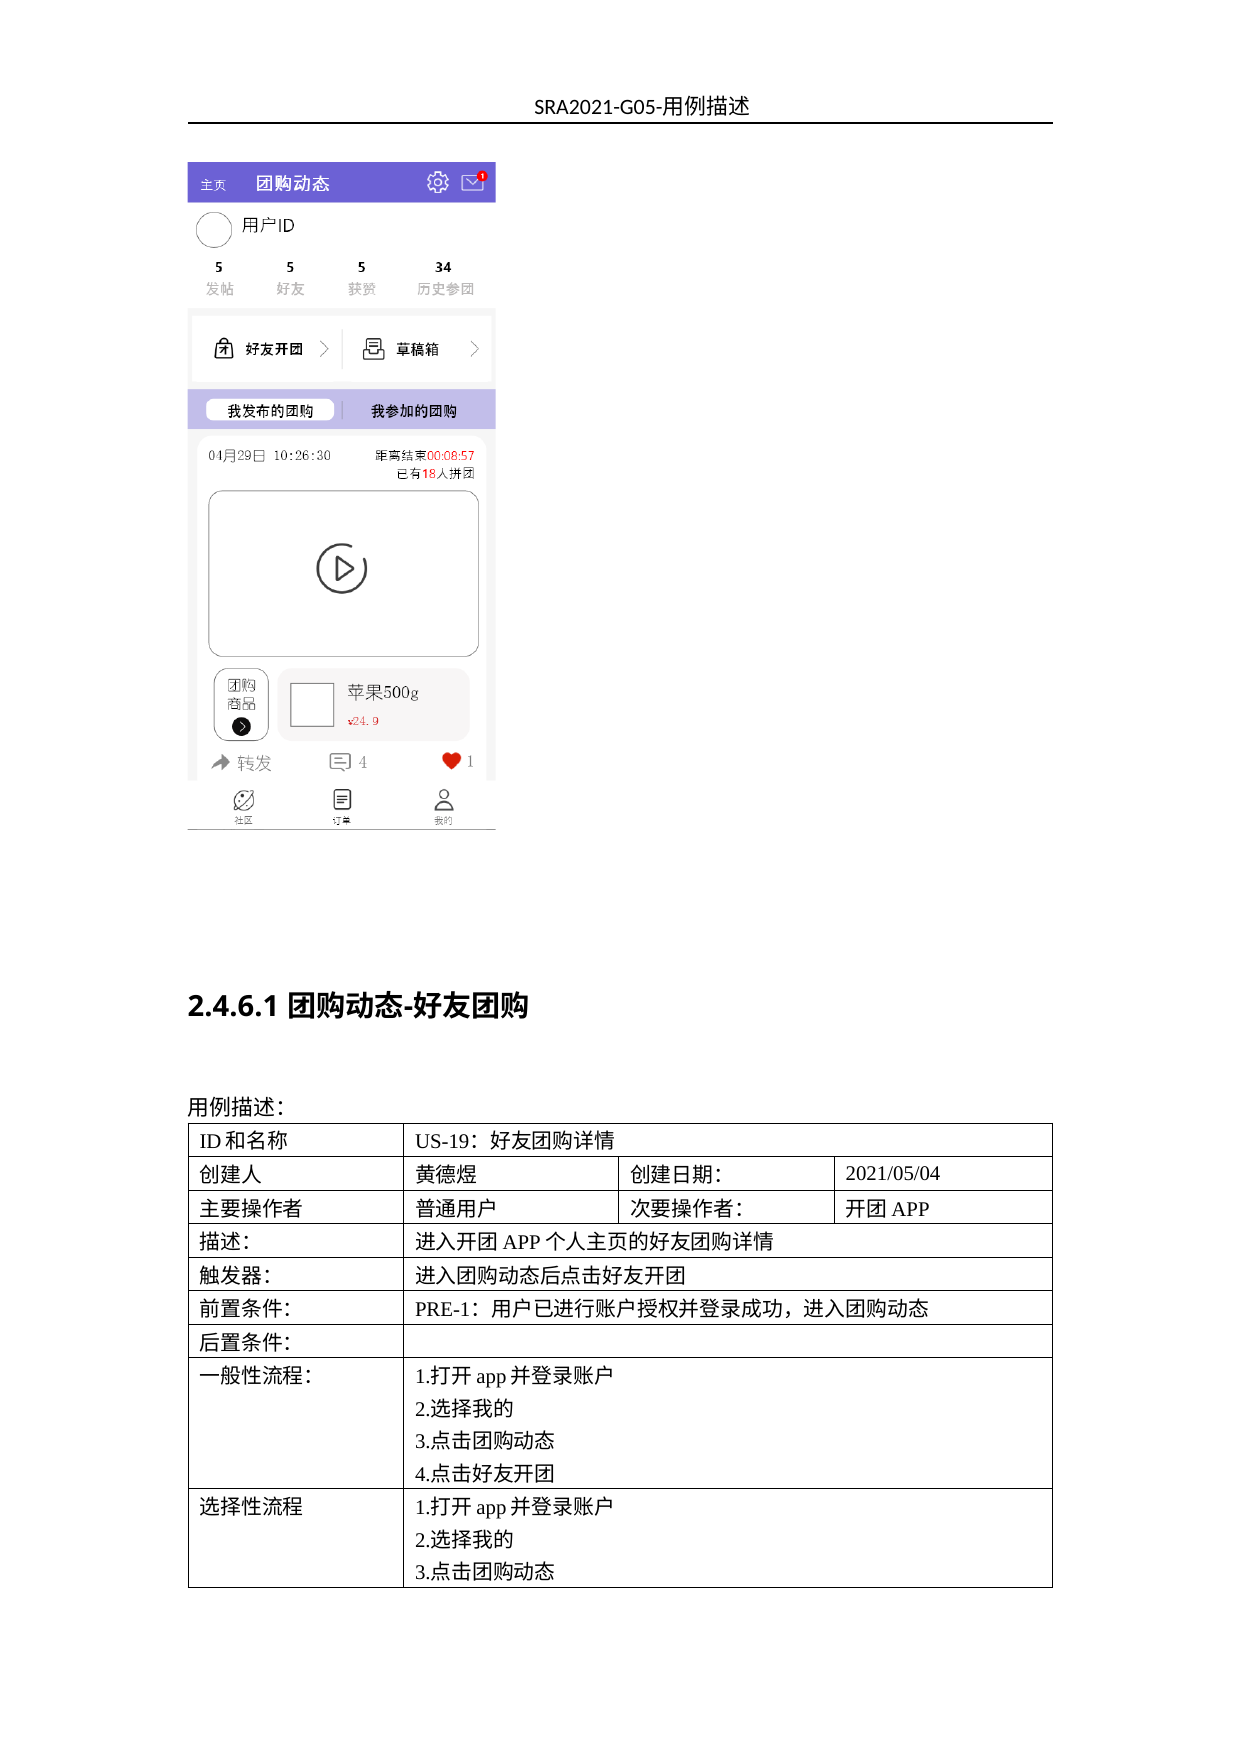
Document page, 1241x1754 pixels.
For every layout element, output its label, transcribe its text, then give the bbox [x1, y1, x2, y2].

table_cell 黄德煜 [404, 1157, 618, 1189]
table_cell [404, 1489, 1052, 1587]
subtitle 2.4.6.1 团购动态-好友团购 [187, 971, 1053, 1036]
table_header US-19：好友团购详情 [404, 1124, 1052, 1156]
table_cell 后置条件： [189, 1325, 403, 1357]
table_cell 创建日期： [619, 1157, 834, 1189]
table_cell 选择性流程 [189, 1489, 403, 1587]
table_cell 进入团购动态后点击好友开团 [404, 1258, 1052, 1290]
table_cell 前置条件： [189, 1291, 403, 1324]
table_cell 触发器： [189, 1258, 403, 1290]
table_cell 次要操作者： [619, 1191, 834, 1223]
table_cell 普通用户 [404, 1191, 618, 1223]
table_cell 1.打开app并登录账户 2.选择我的 3.点击团购动态 4.点击好友开团 [404, 1358, 1052, 1488]
picture [187, 162, 496, 830]
text 用例描述： [187, 1090, 1053, 1122]
table_cell 开团APP [835, 1191, 1052, 1223]
table_cell 一般性流程： [189, 1358, 403, 1488]
table_cell PRE-1：用户已进行账户授权并登录成功，进入团购动态 [404, 1291, 1052, 1324]
table_cell 创建人 [189, 1157, 403, 1189]
table_cell 进入开团APP个人主页的好友团购详情 [404, 1224, 1052, 1257]
table_cell 描述： [189, 1224, 403, 1257]
table_header ID和名称 [189, 1124, 403, 1156]
table_cell [404, 1325, 1052, 1357]
table_cell 2021/05/04 [835, 1157, 1052, 1189]
table_cell 主要操作者 [189, 1191, 403, 1223]
